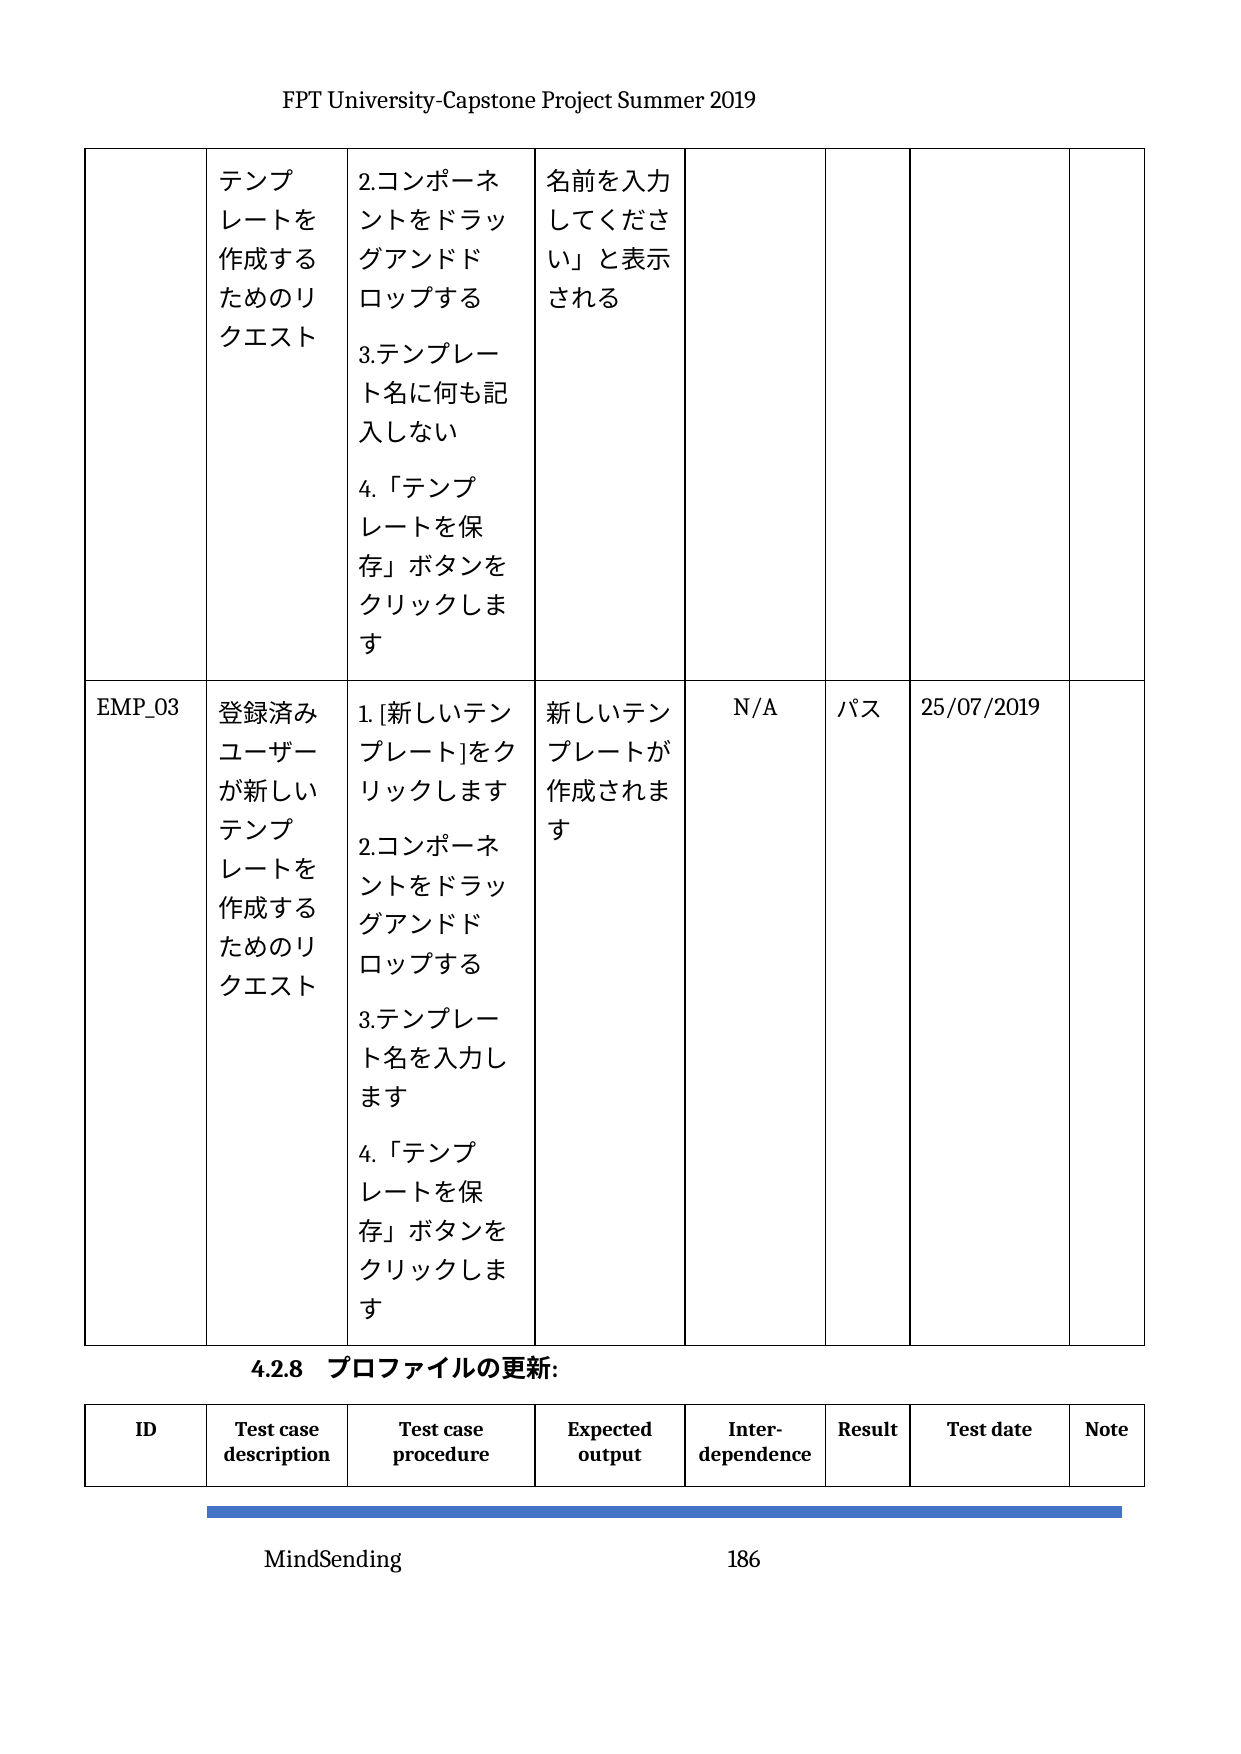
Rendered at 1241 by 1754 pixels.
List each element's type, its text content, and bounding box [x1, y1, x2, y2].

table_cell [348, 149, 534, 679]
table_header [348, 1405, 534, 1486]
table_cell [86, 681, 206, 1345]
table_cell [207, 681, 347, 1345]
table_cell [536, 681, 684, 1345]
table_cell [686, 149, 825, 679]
subtitle プロファイルの更新: [251, 1350, 1122, 1384]
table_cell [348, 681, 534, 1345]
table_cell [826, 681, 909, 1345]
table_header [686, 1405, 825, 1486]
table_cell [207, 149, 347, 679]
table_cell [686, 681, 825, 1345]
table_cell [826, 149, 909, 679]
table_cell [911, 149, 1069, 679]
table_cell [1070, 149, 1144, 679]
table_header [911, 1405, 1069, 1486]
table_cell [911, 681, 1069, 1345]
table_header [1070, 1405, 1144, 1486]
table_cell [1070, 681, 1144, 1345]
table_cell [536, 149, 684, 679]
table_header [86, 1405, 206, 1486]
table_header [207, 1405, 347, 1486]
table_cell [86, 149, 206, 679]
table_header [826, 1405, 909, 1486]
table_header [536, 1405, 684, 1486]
